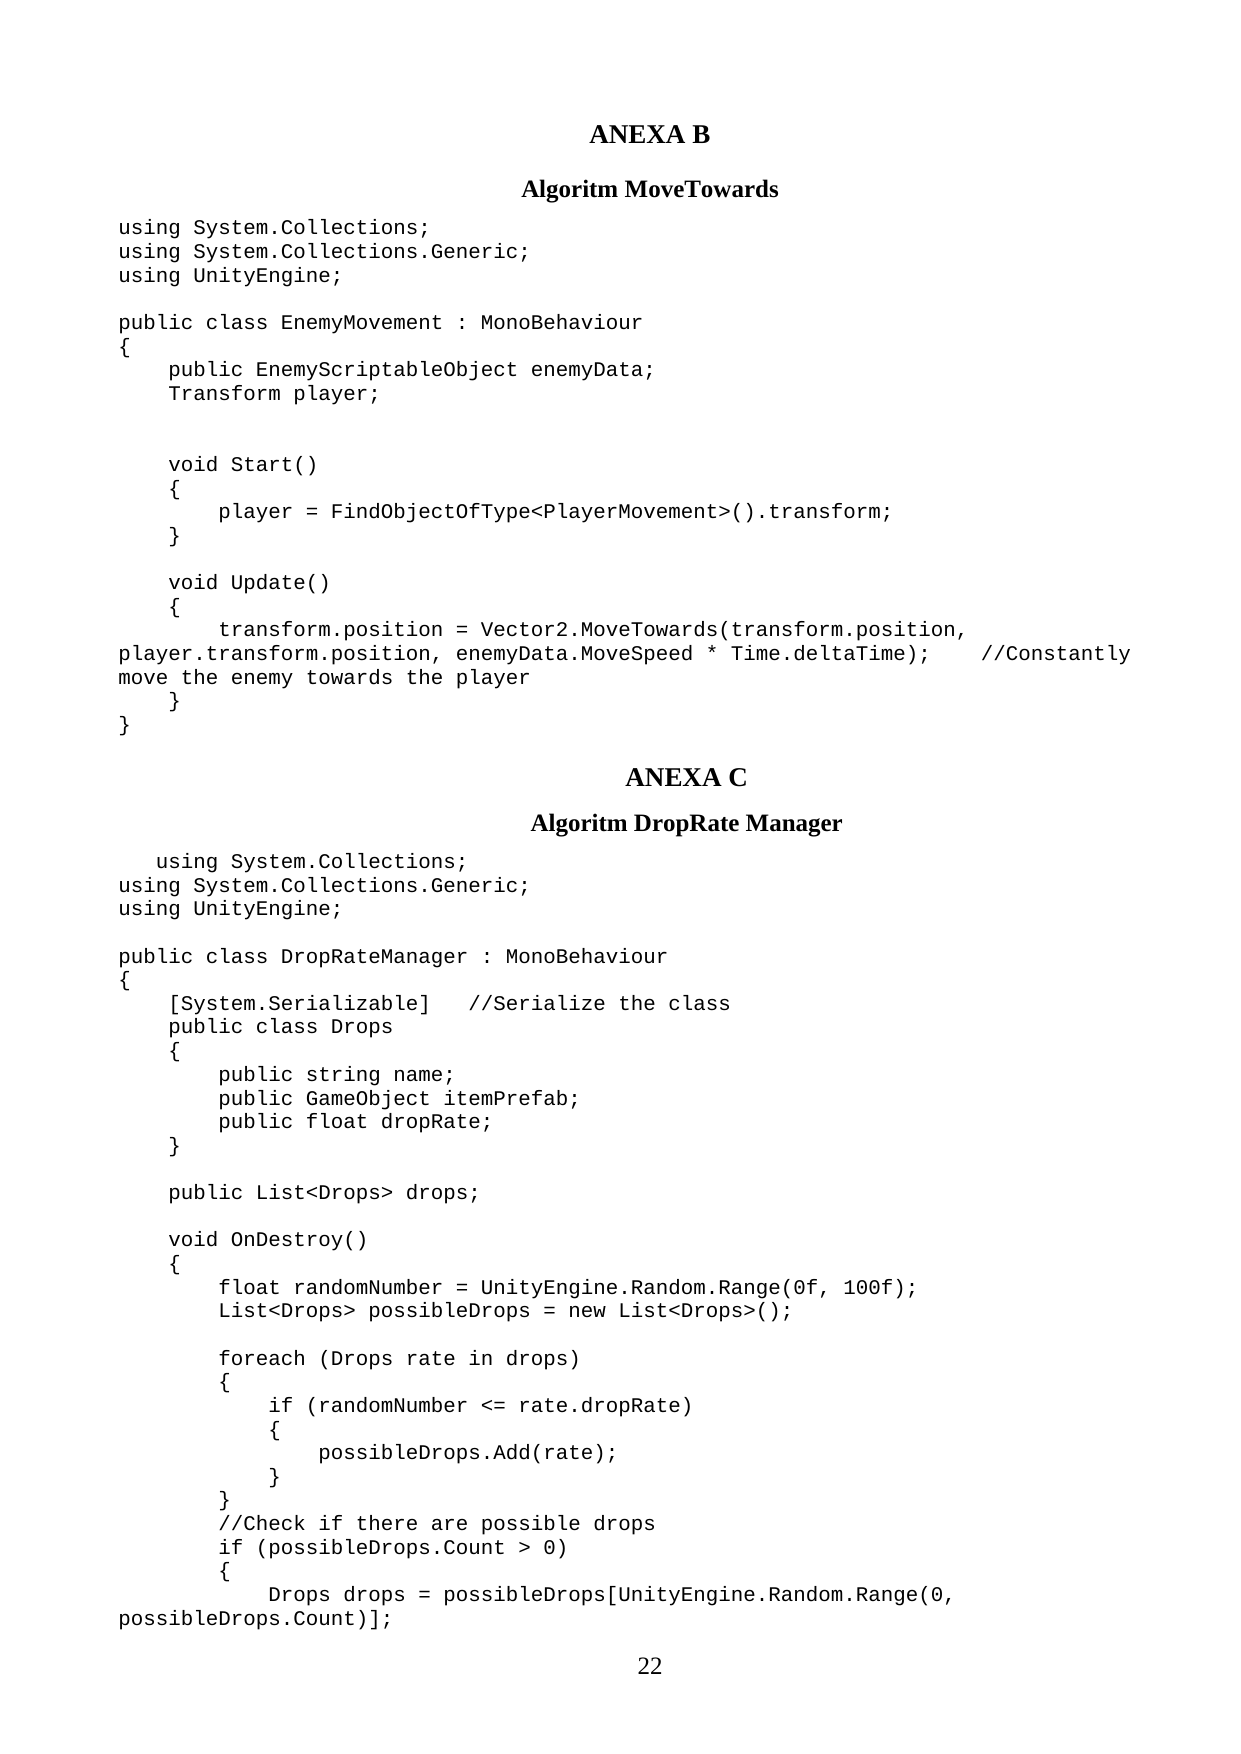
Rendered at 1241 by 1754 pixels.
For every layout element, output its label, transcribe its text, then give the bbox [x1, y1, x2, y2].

text float randomNumber = UnityEngine.Random.Range(0f, 100f); [118, 1277, 1181, 1300]
text void Update() [118, 572, 1181, 596]
text using UnityEngine; [118, 898, 1181, 922]
text public EnemyScriptableObject enemyData; [118, 359, 1181, 383]
text using System.Collections.Generic; [118, 875, 1181, 898]
text Algoritm DropRate Manager [118, 808, 1181, 837]
text Drops drops = possibleDrops[UnityEngine.Random.Range(0, possibleDrops.Count)]; [118, 1584, 1181, 1631]
text ANEXA C [118, 761, 1181, 792]
text List<Drops> possibleDrops = new List<Drops>(); [118, 1300, 1181, 1324]
text } [118, 525, 1181, 548]
text { [118, 1418, 1181, 1442]
text public List<Drops> drops; [118, 1182, 1181, 1206]
text using UnityEngine; [118, 265, 1181, 288]
text using System.Collections.Generic; [118, 241, 1181, 265]
text { [118, 1371, 1181, 1395]
text Transform player; [118, 383, 1181, 407]
text void OnDestroy() [118, 1229, 1181, 1253]
text } [118, 714, 1181, 738]
text public class Drops [118, 1017, 1181, 1040]
text [System.Serializable] //Serialize the class [118, 993, 1181, 1017]
text //Check if there are possible drops [118, 1513, 1181, 1537]
text public float dropRate; [118, 1111, 1181, 1135]
text { [118, 336, 1181, 359]
text Algoritm MoveTowards [118, 174, 1181, 203]
text public class DropRateManager : MonoBehaviour [118, 946, 1181, 969]
text player = FindObjectOfType<PlayerMovement>().transform; [118, 501, 1181, 525]
text public string name; [118, 1064, 1181, 1087]
text { [118, 969, 1181, 993]
text using System.Collections; [118, 217, 1181, 241]
text } [118, 1466, 1181, 1489]
text { [118, 1040, 1181, 1064]
text } [118, 1489, 1181, 1513]
text possibleDrops.Add(rate); [118, 1442, 1181, 1466]
text { [118, 1560, 1181, 1584]
text { [118, 477, 1181, 501]
text } [118, 690, 1181, 714]
text ANEXA B [118, 118, 1181, 149]
text public class EnemyMovement : MonoBehaviour [118, 312, 1181, 336]
text if (randomNumber <= rate.dropRate) [118, 1395, 1181, 1418]
text } [118, 1135, 1181, 1158]
text if (possibleDrops.Count > 0) [118, 1537, 1181, 1560]
text using System.Collections; [118, 851, 1181, 875]
text foreach (Drops rate in drops) [118, 1348, 1181, 1371]
text public GameObject itemPrefab; [118, 1087, 1181, 1111]
text { [118, 596, 1181, 619]
text void Start() [118, 454, 1181, 477]
text { [118, 1253, 1181, 1277]
text transform.position = Vector2.MoveTowards(transform.position, player.transform.position, enemyData.MoveSpeed * Time.deltaTime); //Constantly move the enemy towards the player [118, 619, 1181, 690]
